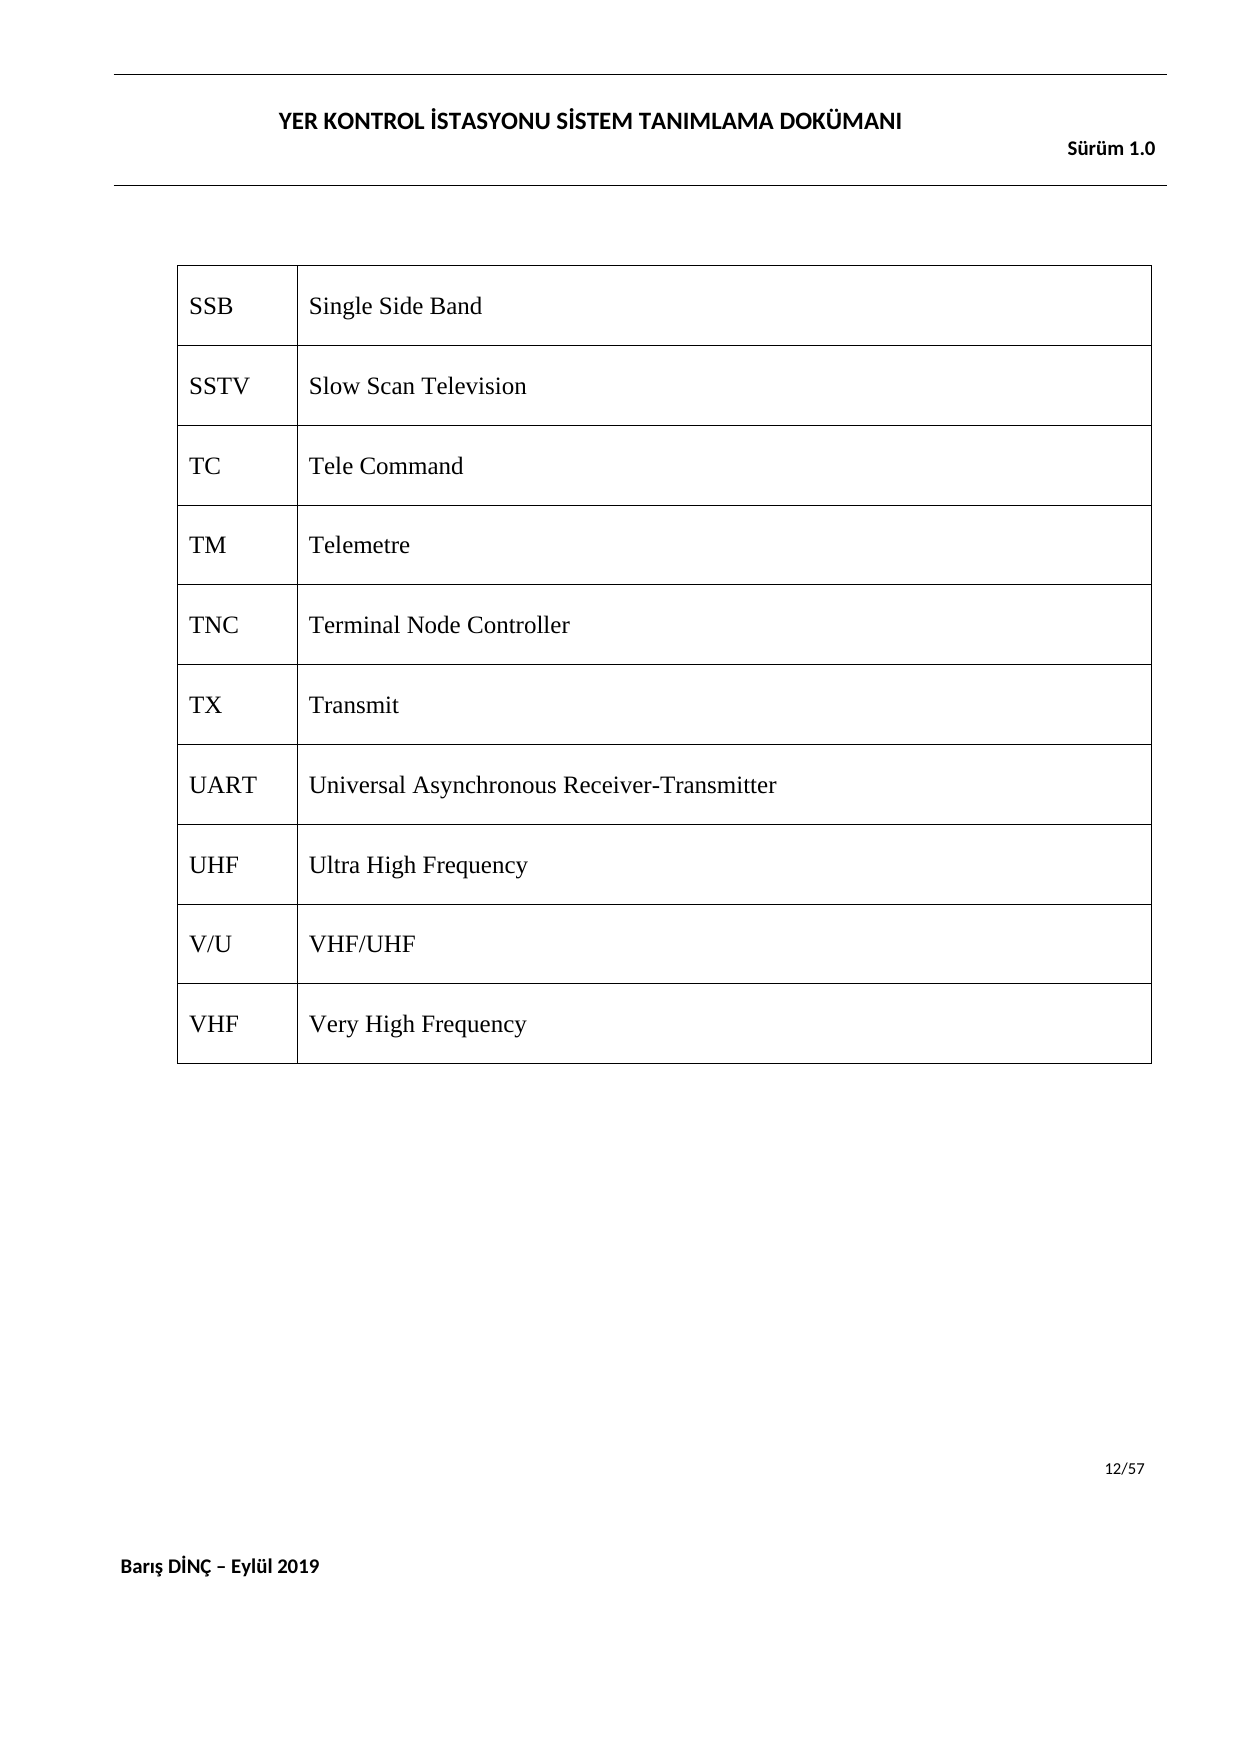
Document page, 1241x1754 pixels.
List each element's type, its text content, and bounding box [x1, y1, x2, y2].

table_cell Tele Command [298, 426, 1151, 504]
table_cell Very High Frequency [298, 984, 1151, 1063]
table_cell Transmit [298, 665, 1151, 744]
table_cell TM [178, 506, 297, 584]
table_cell Universal Asynchronous Receiver-Transmitter [298, 745, 1151, 824]
table_cell UHF [178, 825, 297, 903]
table_cell UART [178, 745, 297, 824]
table_cell VHF [178, 984, 297, 1063]
table_cell Ultra High Frequency [298, 825, 1151, 903]
table_cell Slow Scan Television [298, 346, 1151, 425]
table_cell Terminal Node Controller [298, 585, 1151, 664]
table_cell TX [178, 665, 297, 744]
table_cell VHF/UHF [298, 905, 1151, 983]
table_cell SSB [178, 266, 297, 345]
table_cell V/U [178, 905, 297, 983]
table_cell Telemetre [298, 506, 1151, 584]
table_cell SSTV [178, 346, 297, 425]
table_cell TC [178, 426, 297, 504]
table_cell TNC [178, 585, 297, 664]
table_cell Single Side Band [298, 266, 1151, 345]
